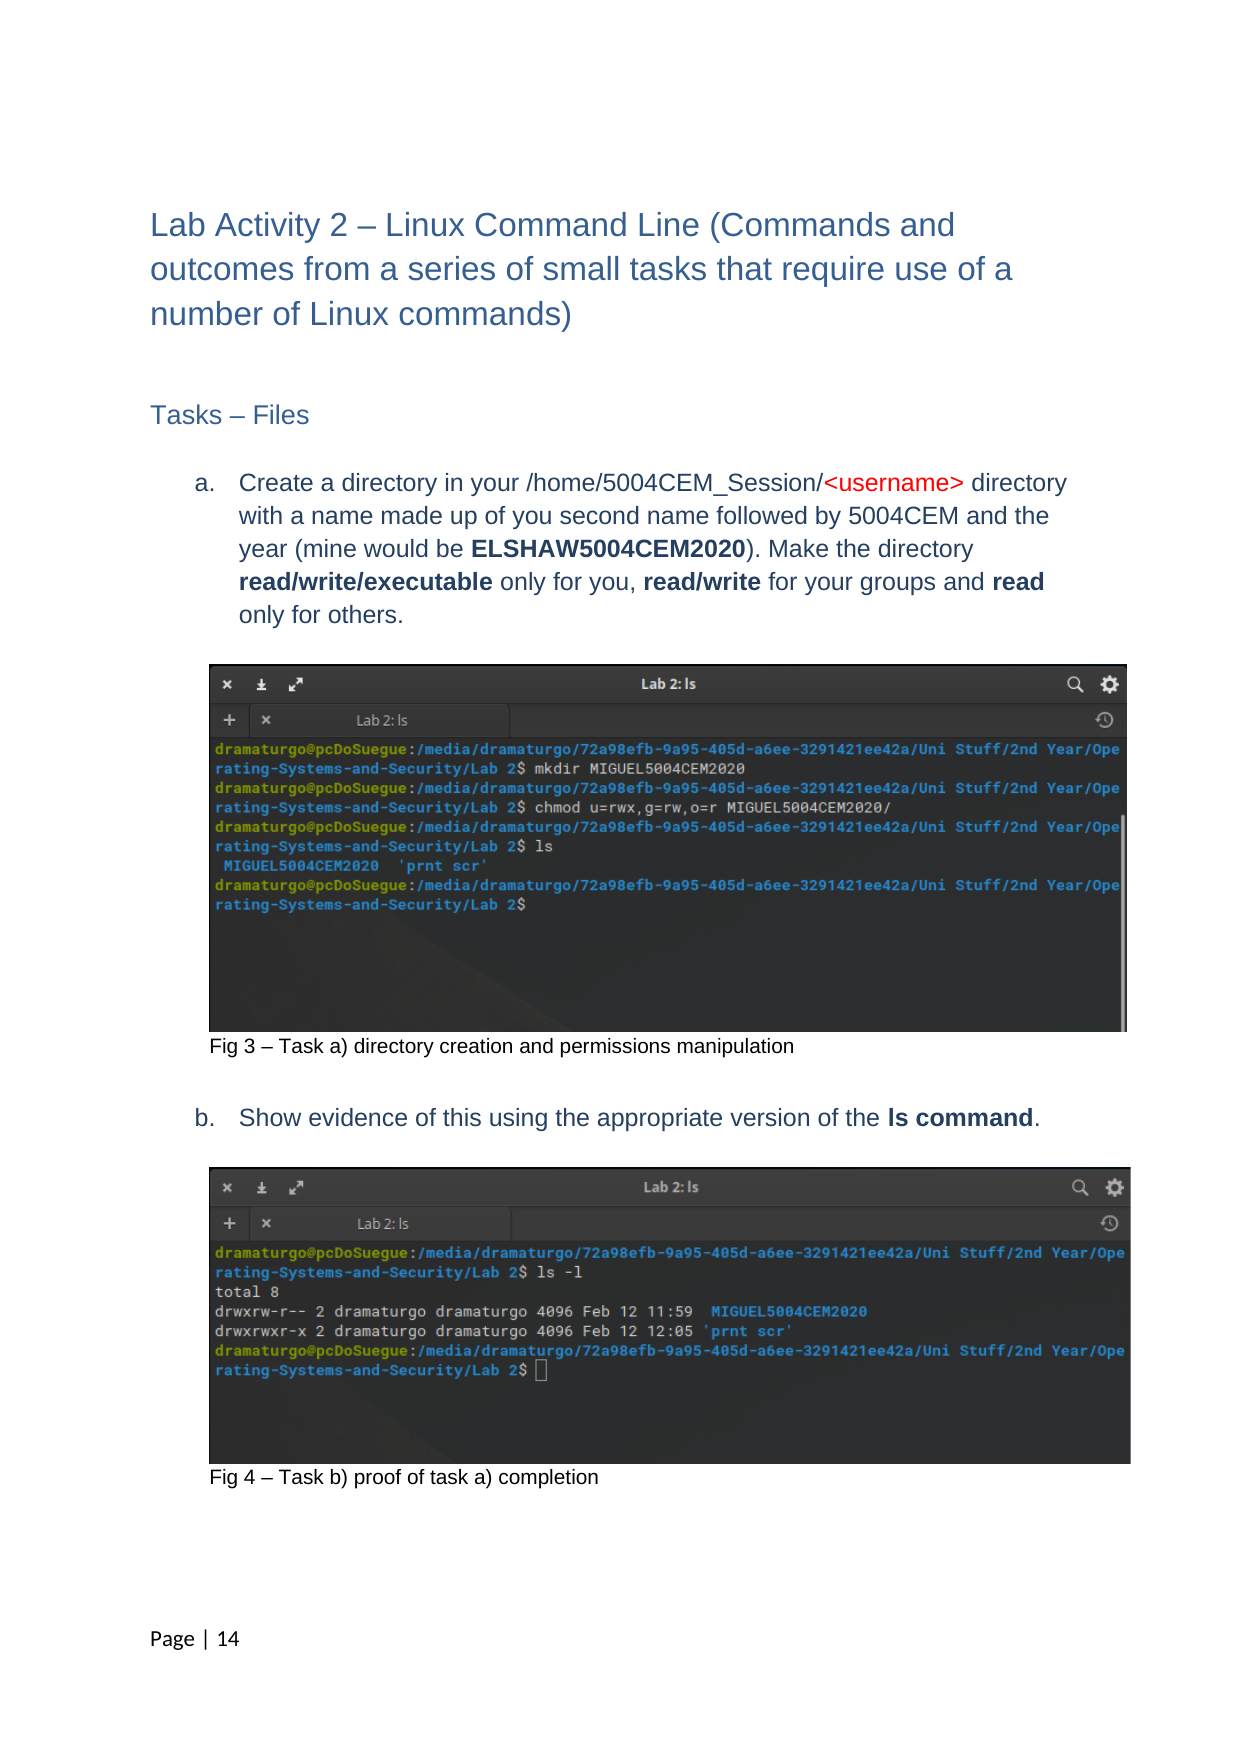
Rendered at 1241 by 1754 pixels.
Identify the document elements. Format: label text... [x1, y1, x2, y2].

picture [209, 1167, 1131, 1464]
subtitle Create a directory in your /home/5004CEM_Session/<username> directory with a name made up of you second name followed by 5004CEM and the year (mine would be ELSHAW5004CEM2020). Make the directory read/write/executable only for you, read/write for your groups and read only for others. [194, 468, 1090, 629]
list Fig 4 – Task b) proof of task a) completion [209, 1464, 1090, 1489]
list Fig 3 – Task a) directory creation and permissions manipulation [209, 1032, 1090, 1057]
subtitle Lab Activity 2 – Linux Command Line (Commands and outcomes from a series of small tasks that require use of a number of Linux commands) [150, 205, 1090, 332]
subtitle Show evidence of this using the appropriate version of the ls command. [194, 1103, 1090, 1132]
subtitle Tasks – Files [150, 399, 1090, 431]
picture [209, 664, 1127, 1032]
